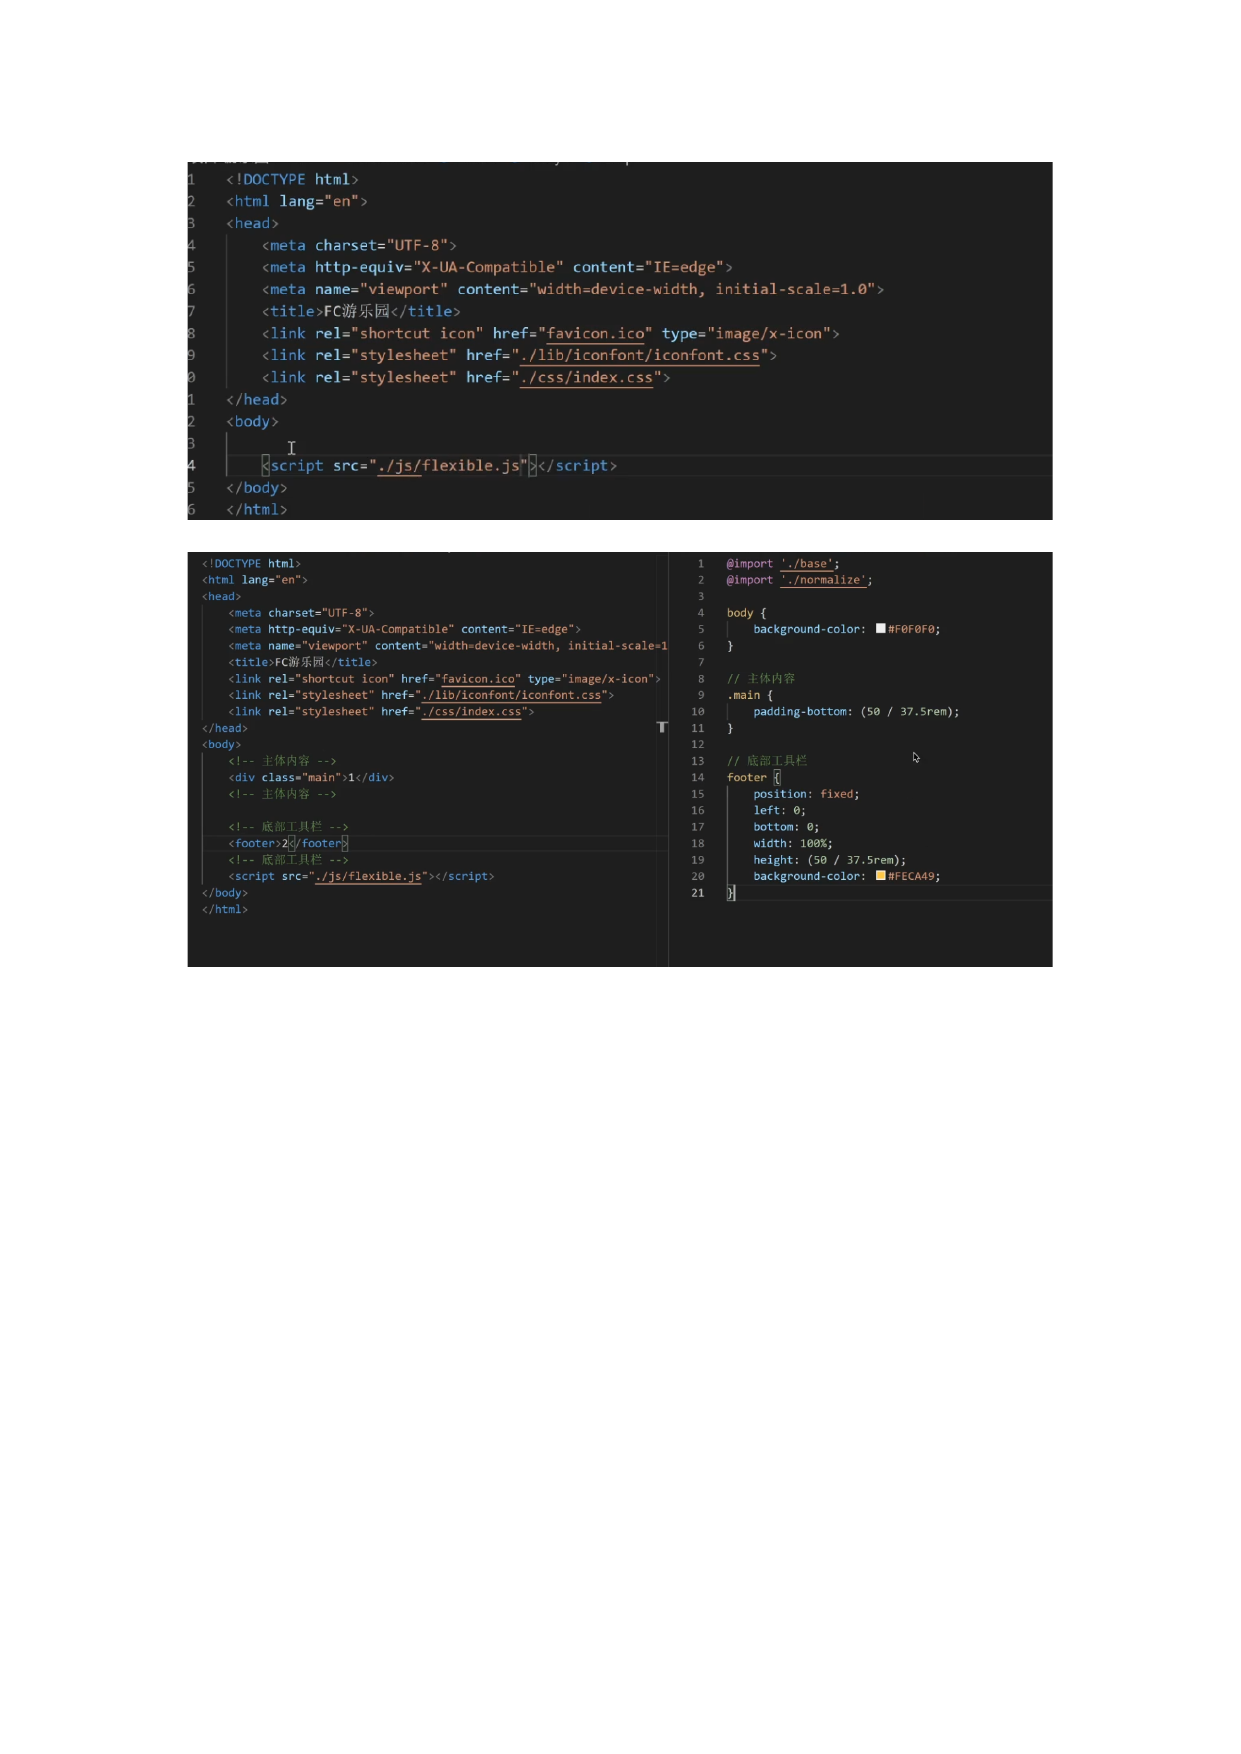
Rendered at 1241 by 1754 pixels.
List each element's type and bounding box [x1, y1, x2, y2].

picture [187, 552, 1053, 967]
picture [187, 162, 1053, 520]
